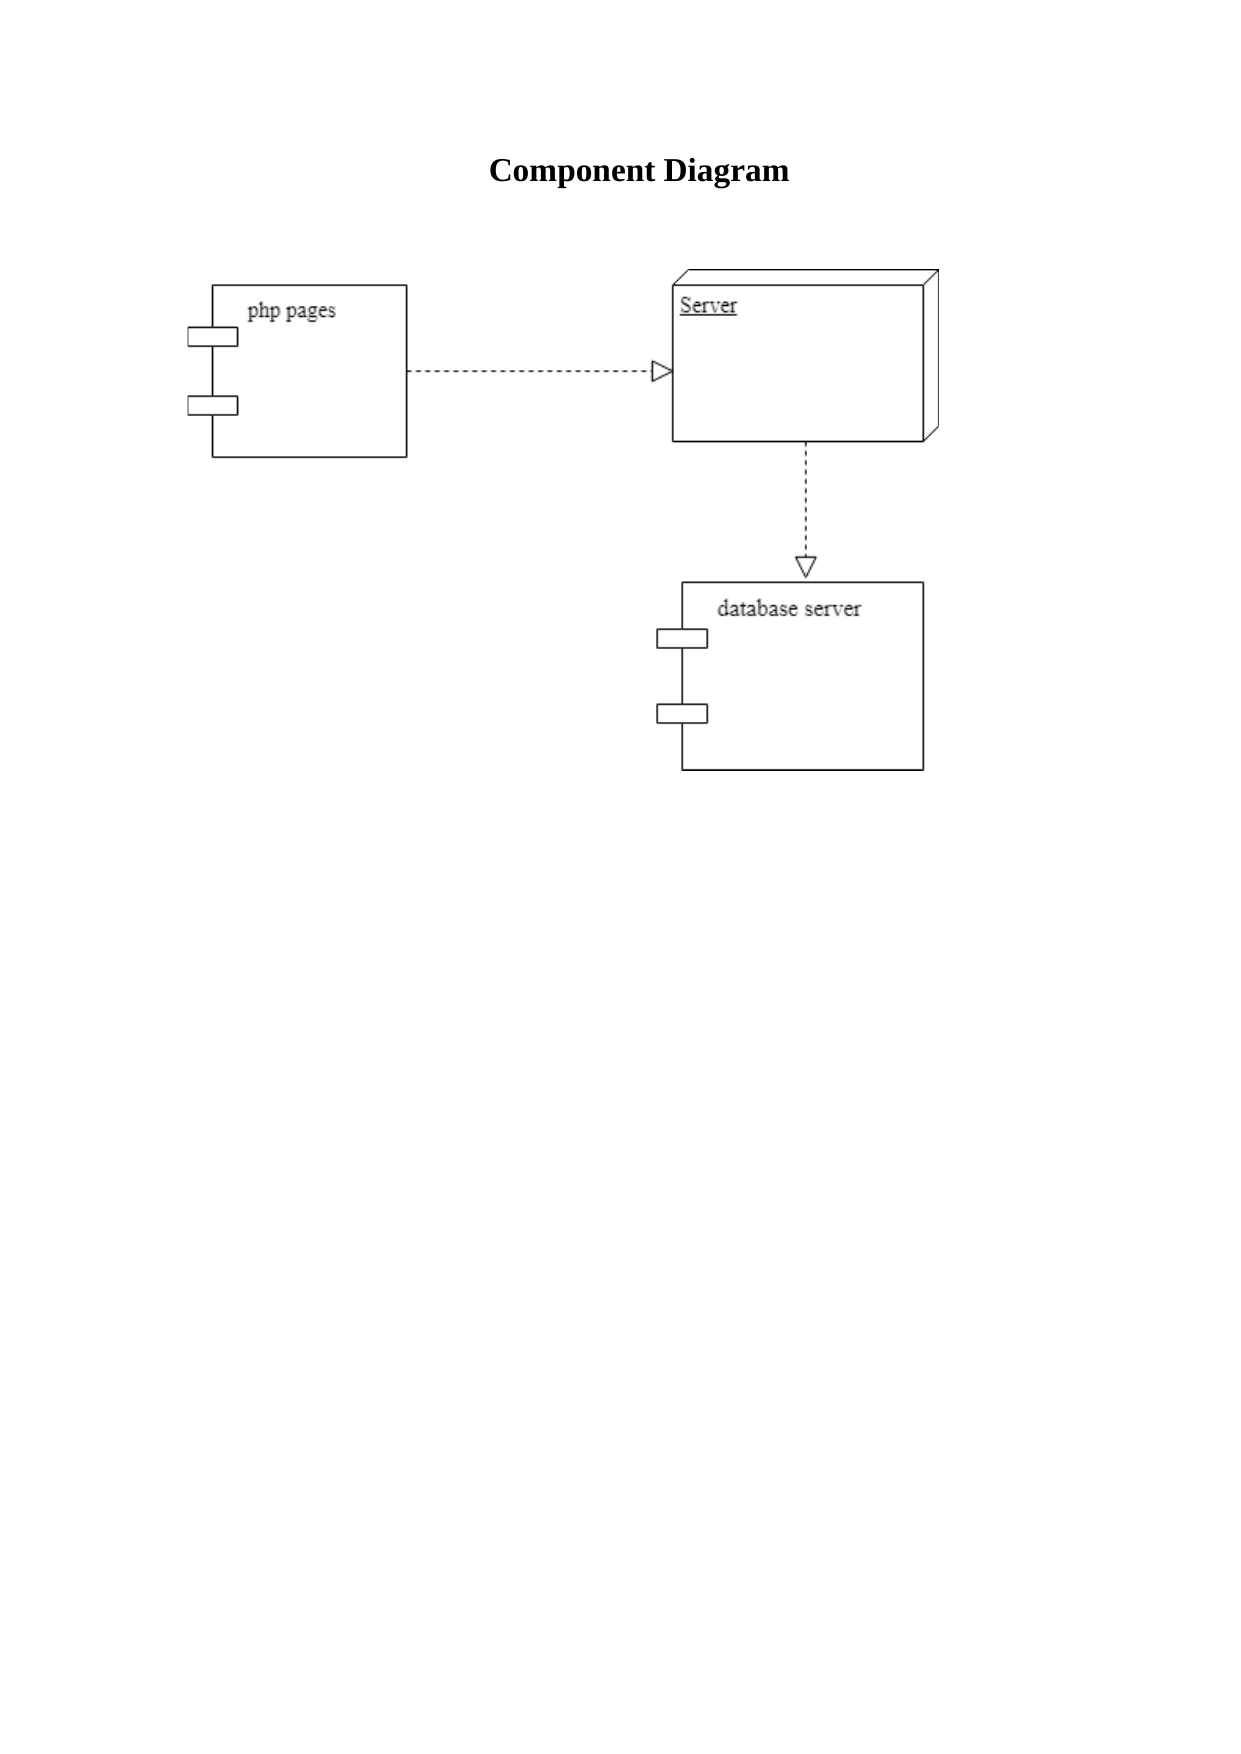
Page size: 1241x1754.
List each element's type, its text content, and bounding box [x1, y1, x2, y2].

picture [187, 269, 939, 771]
text Component Diagram [187, 150, 1090, 188]
